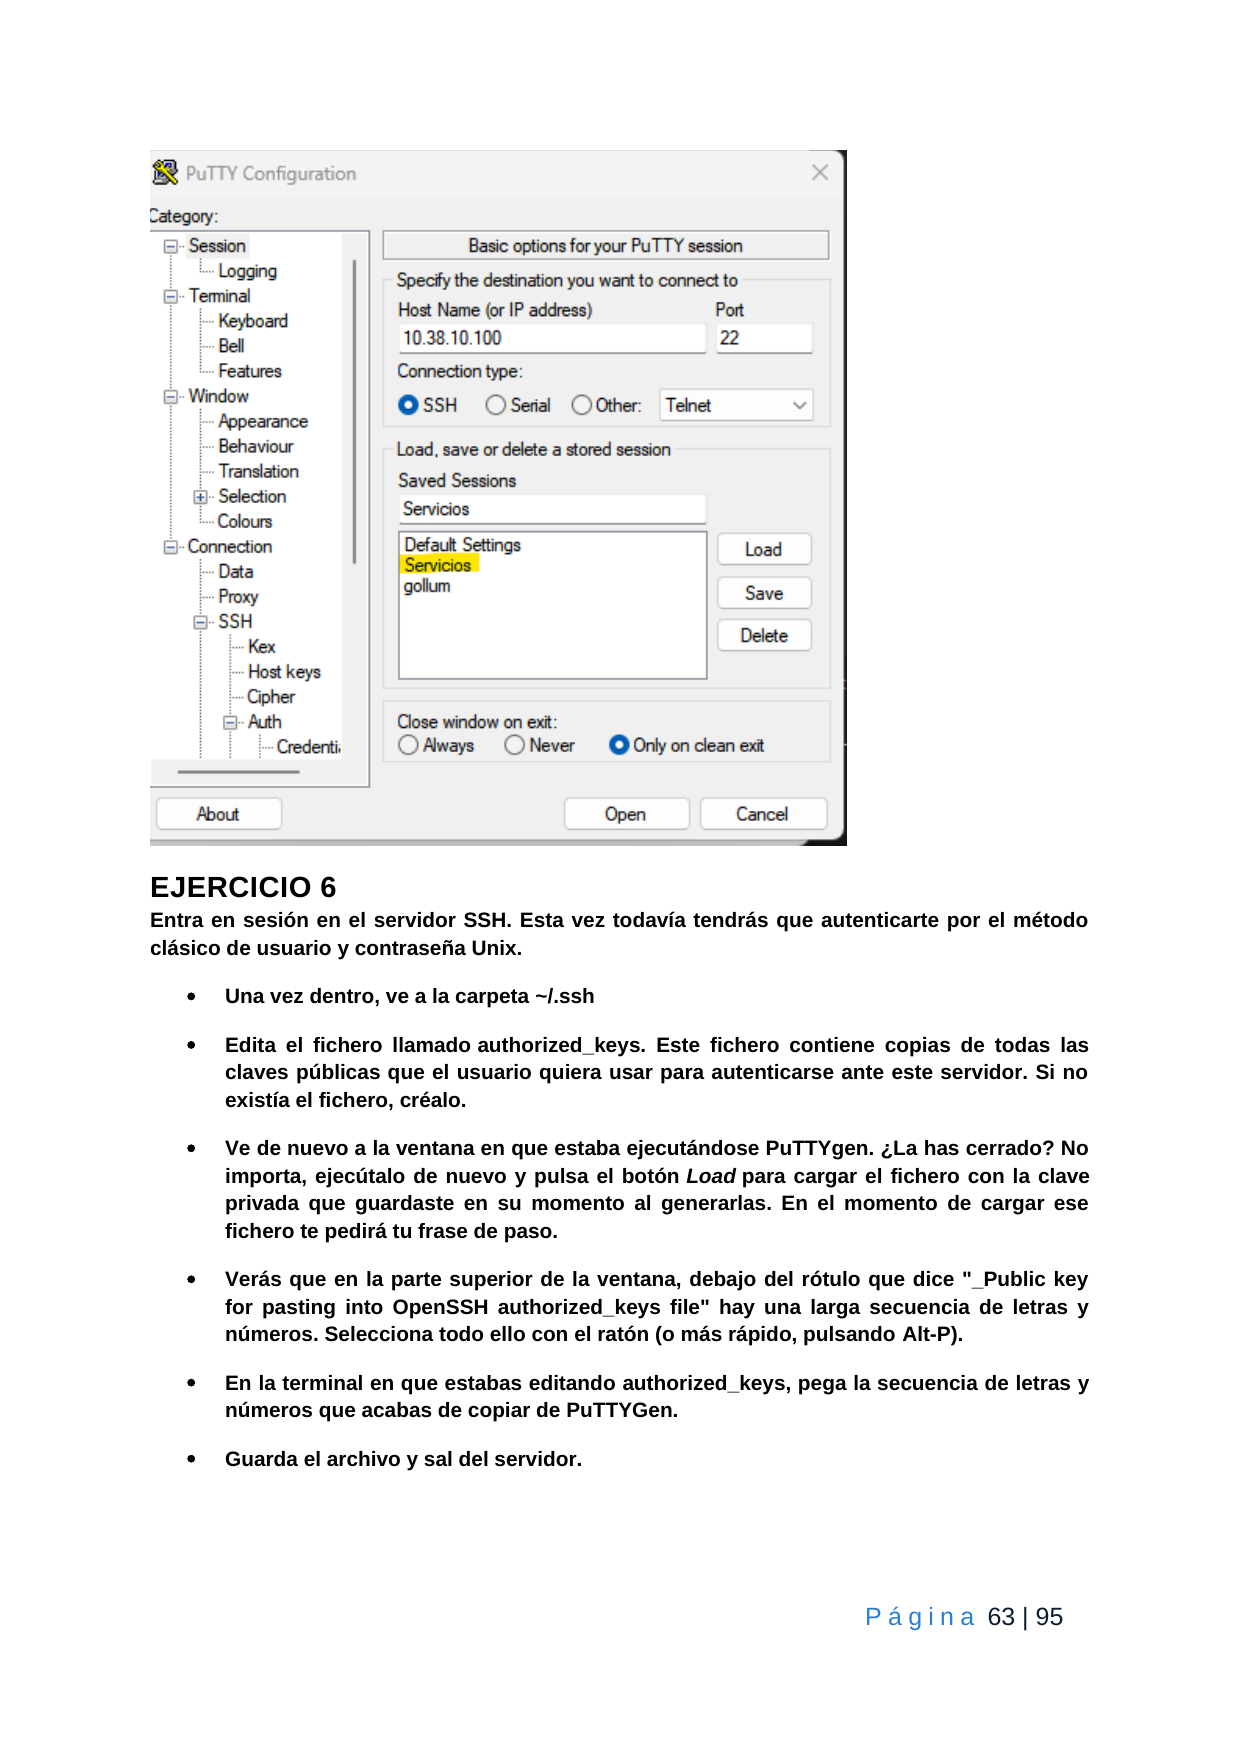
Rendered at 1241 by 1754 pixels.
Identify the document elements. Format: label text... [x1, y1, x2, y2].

list Una vez dentro, ve a la carpeta ~/.ssh [187, 984, 1090, 1008]
list En la terminal en que estabas editando authorized_keys, pega la secuencia de letras y números que acabas de copiar de PuTTYGen. [187, 1370, 1090, 1422]
subtitle EJERCICIO 6 [150, 870, 1090, 903]
picture [150, 150, 847, 846]
list Ve de nuevo a la ventana en que estaba ejecutándose PuTTYgen. ¿La has cerrado? No importa, ejecútalo de nuevo y pulsa el botón Load para cargar el fichero con la clave privada que guardaste en su momento al generarlas. En el momento de cargar ese fichero te pedirá tu frase de paso. [187, 1136, 1090, 1243]
text Entra en sesión en el servidor SSH. Esta vez todavía tendrás que autenticarte por el método clásico de usuario y contraseña Unix. [150, 908, 1090, 960]
list Verás que en la parte superior de la ventana, debajo del rótulo que dice "_Public key for pasting into OpenSSH authorized_keys file" hay una larga secuencia de letras y números. Selecciona todo ello con el ratón (o más rápido, pulsando Alt-P). [187, 1267, 1090, 1346]
list Edita el fichero llamado authorized_keys. Este fichero contiene copias de todas las claves públicas que el usuario quiera usar para autenticarse ante este servidor. Si no existía el fichero, créalo. [187, 1033, 1090, 1112]
list Guarda el archivo y sal del servidor. [187, 1446, 1090, 1470]
